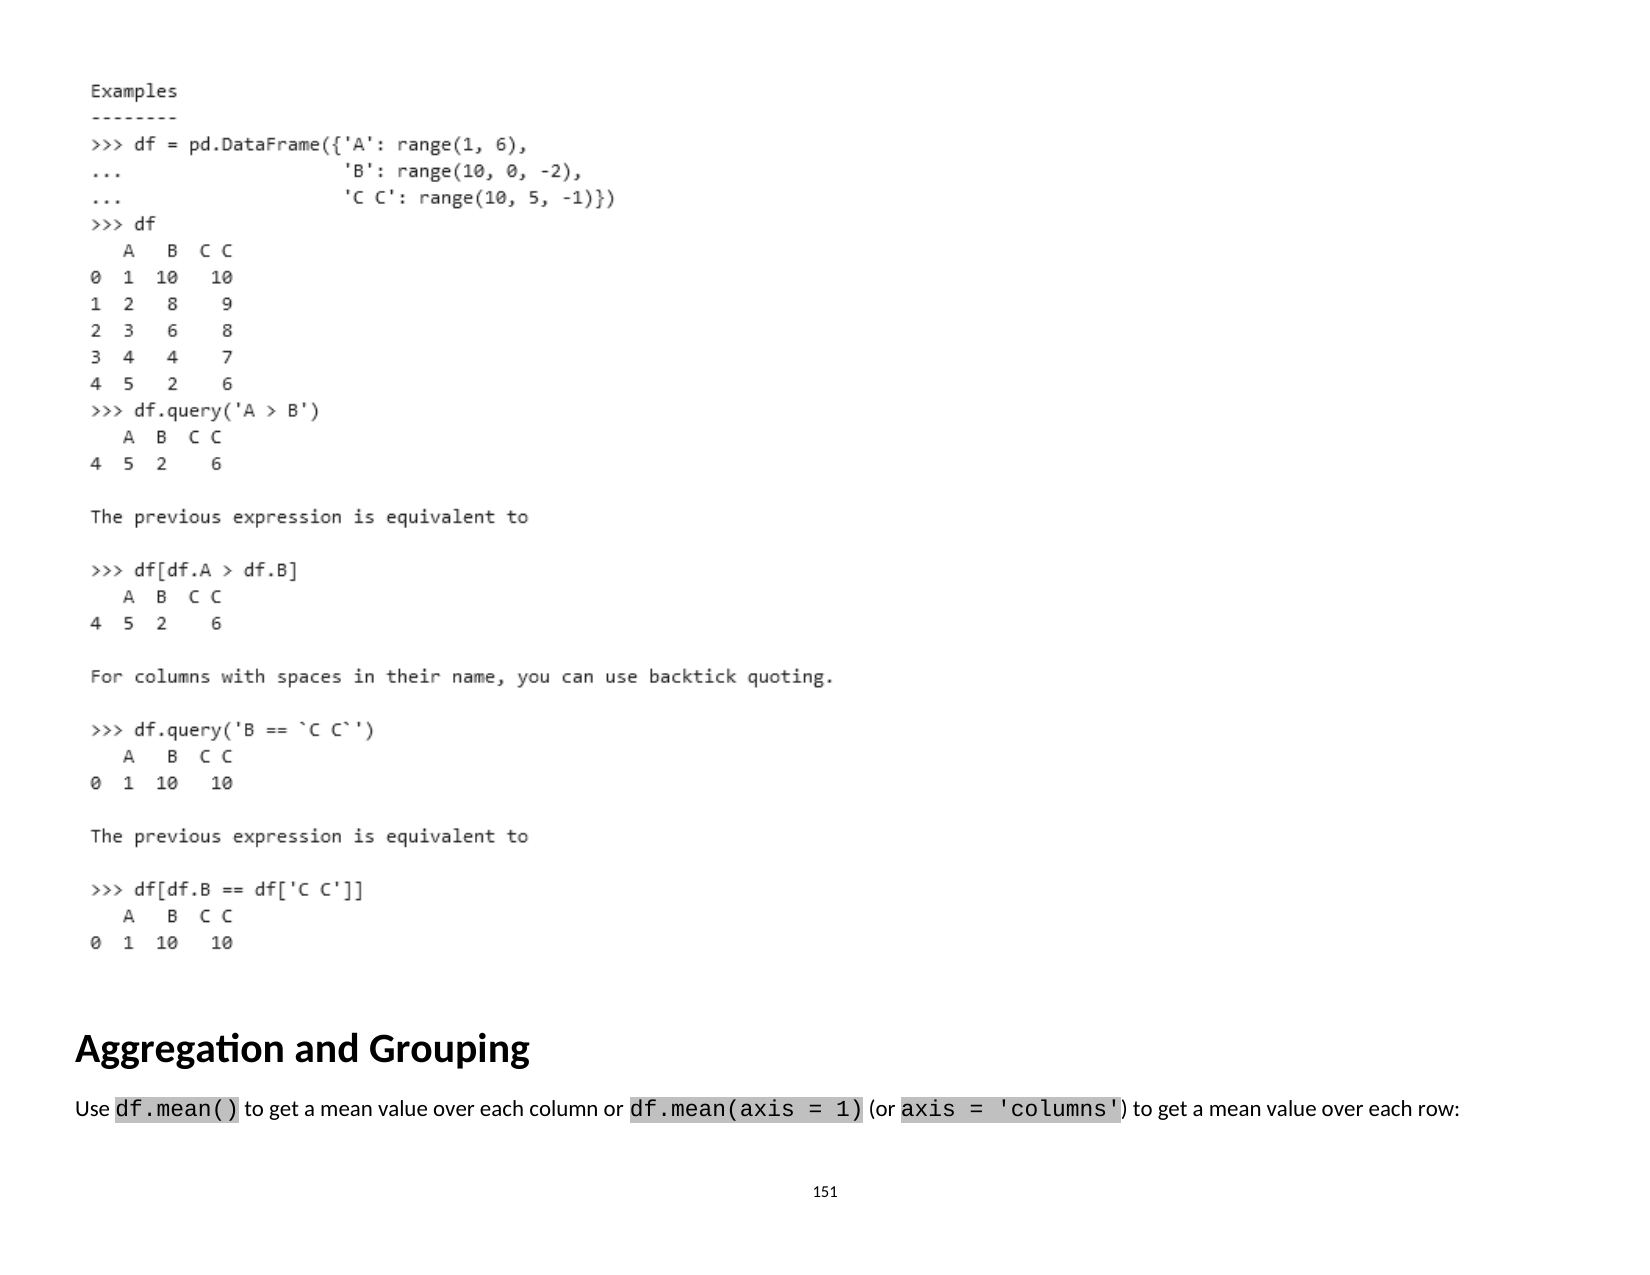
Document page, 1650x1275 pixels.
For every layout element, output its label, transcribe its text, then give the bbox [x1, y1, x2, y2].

picture [75, 75, 862, 957]
text Aggregation and Grouping [75, 1022, 1575, 1073]
text Use df.mean() to get a mean value over each column or df.mean(axis = 1) (or axis = 'columns') to get a mean value over each row: [75, 1094, 1575, 1123]
